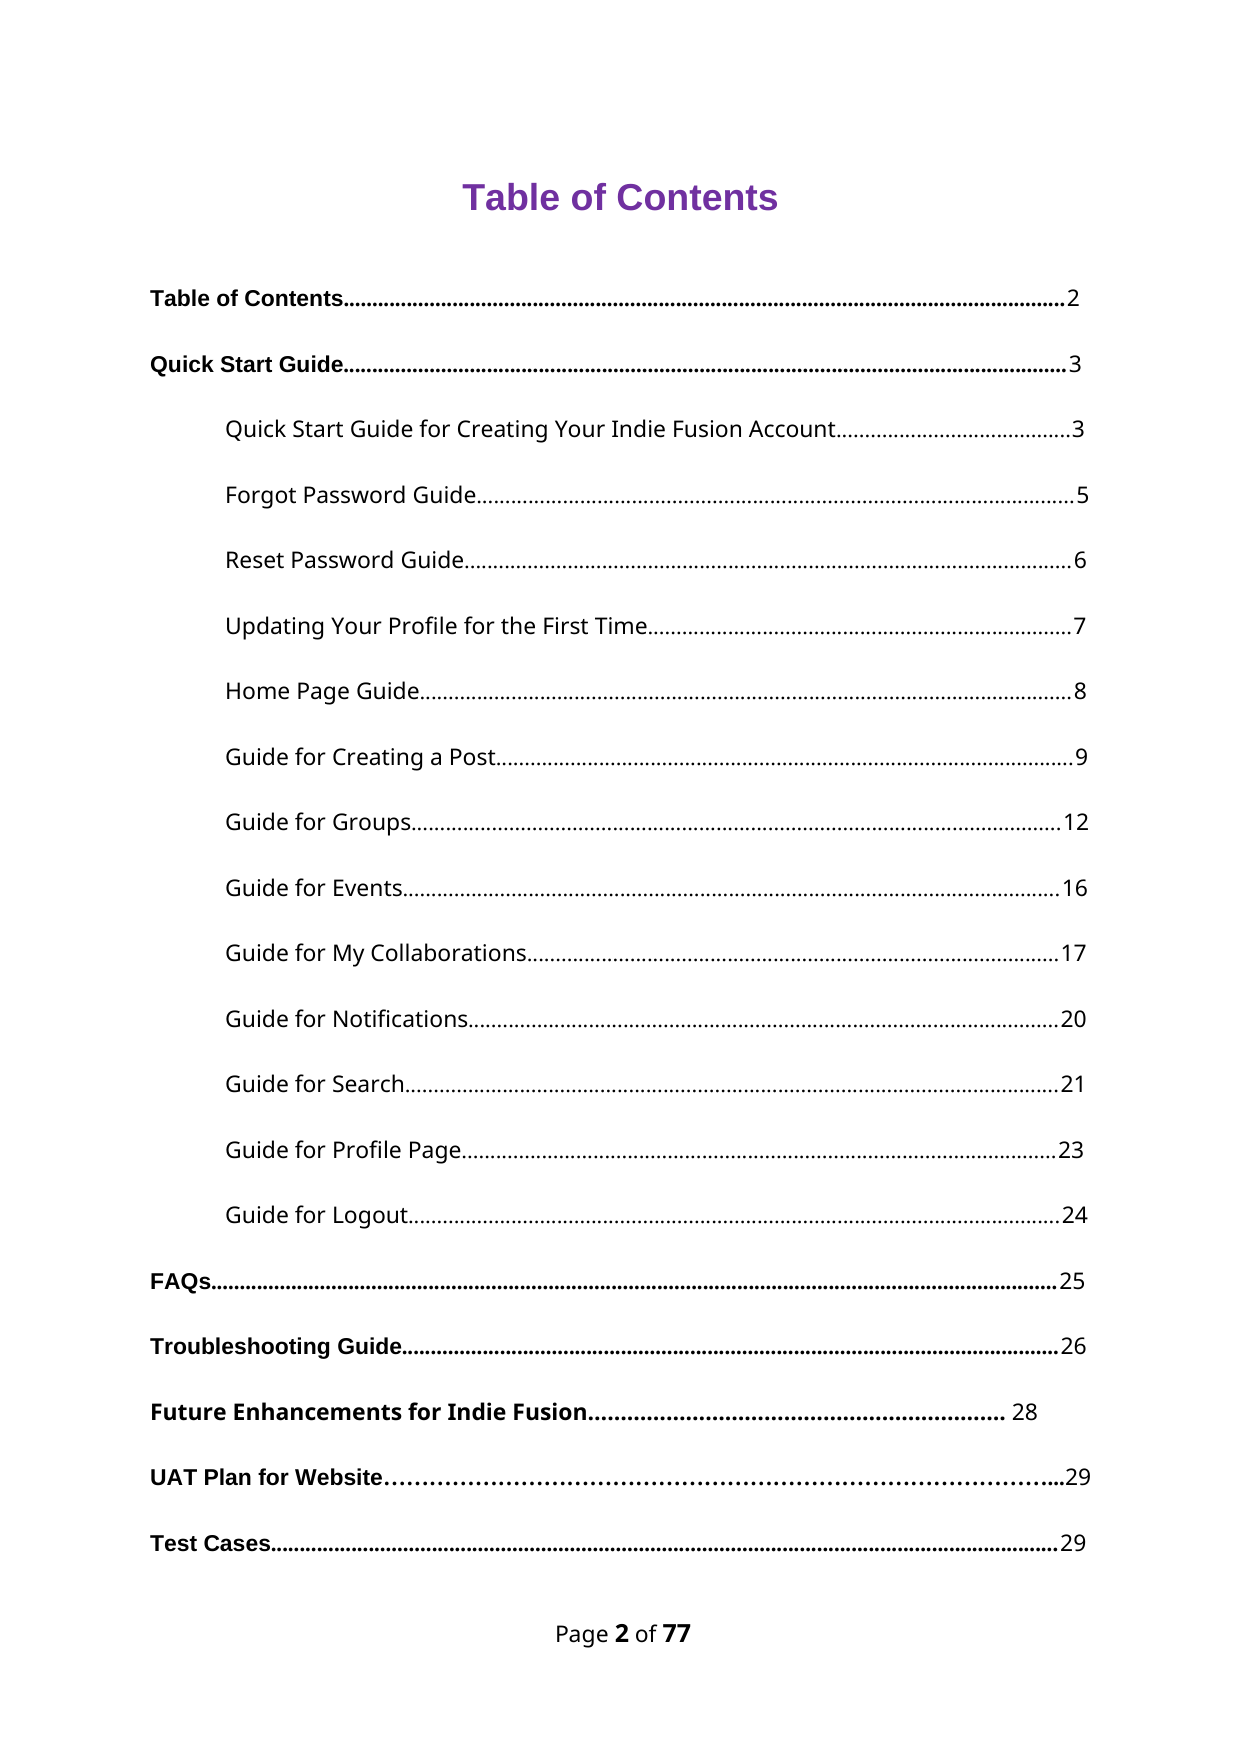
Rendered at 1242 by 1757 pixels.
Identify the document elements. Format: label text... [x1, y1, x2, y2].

subtitle Table of Contents [207, 175, 1034, 218]
